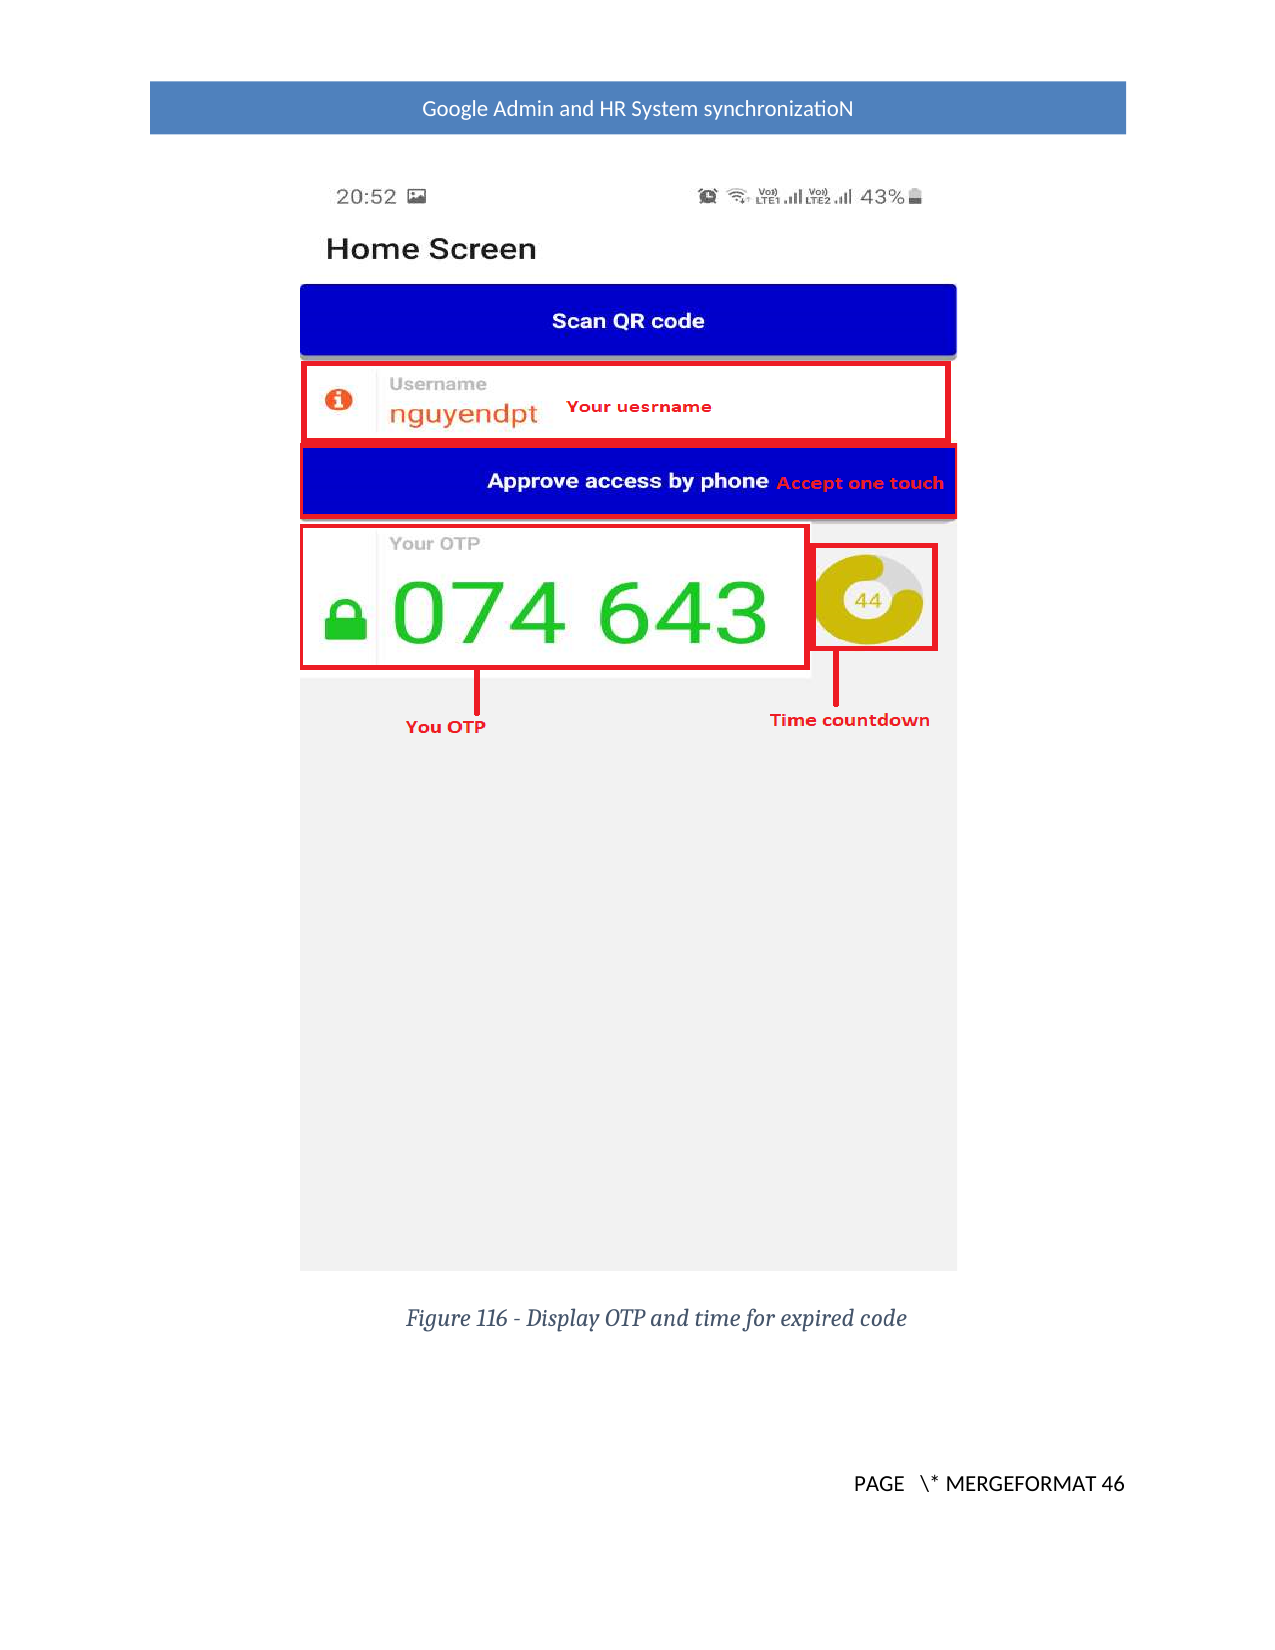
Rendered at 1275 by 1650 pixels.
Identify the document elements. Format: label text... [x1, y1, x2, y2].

picture [300, 180, 958, 1271]
text Figure 116 - Display OTP and time for expired code [187, 1304, 1125, 1333]
